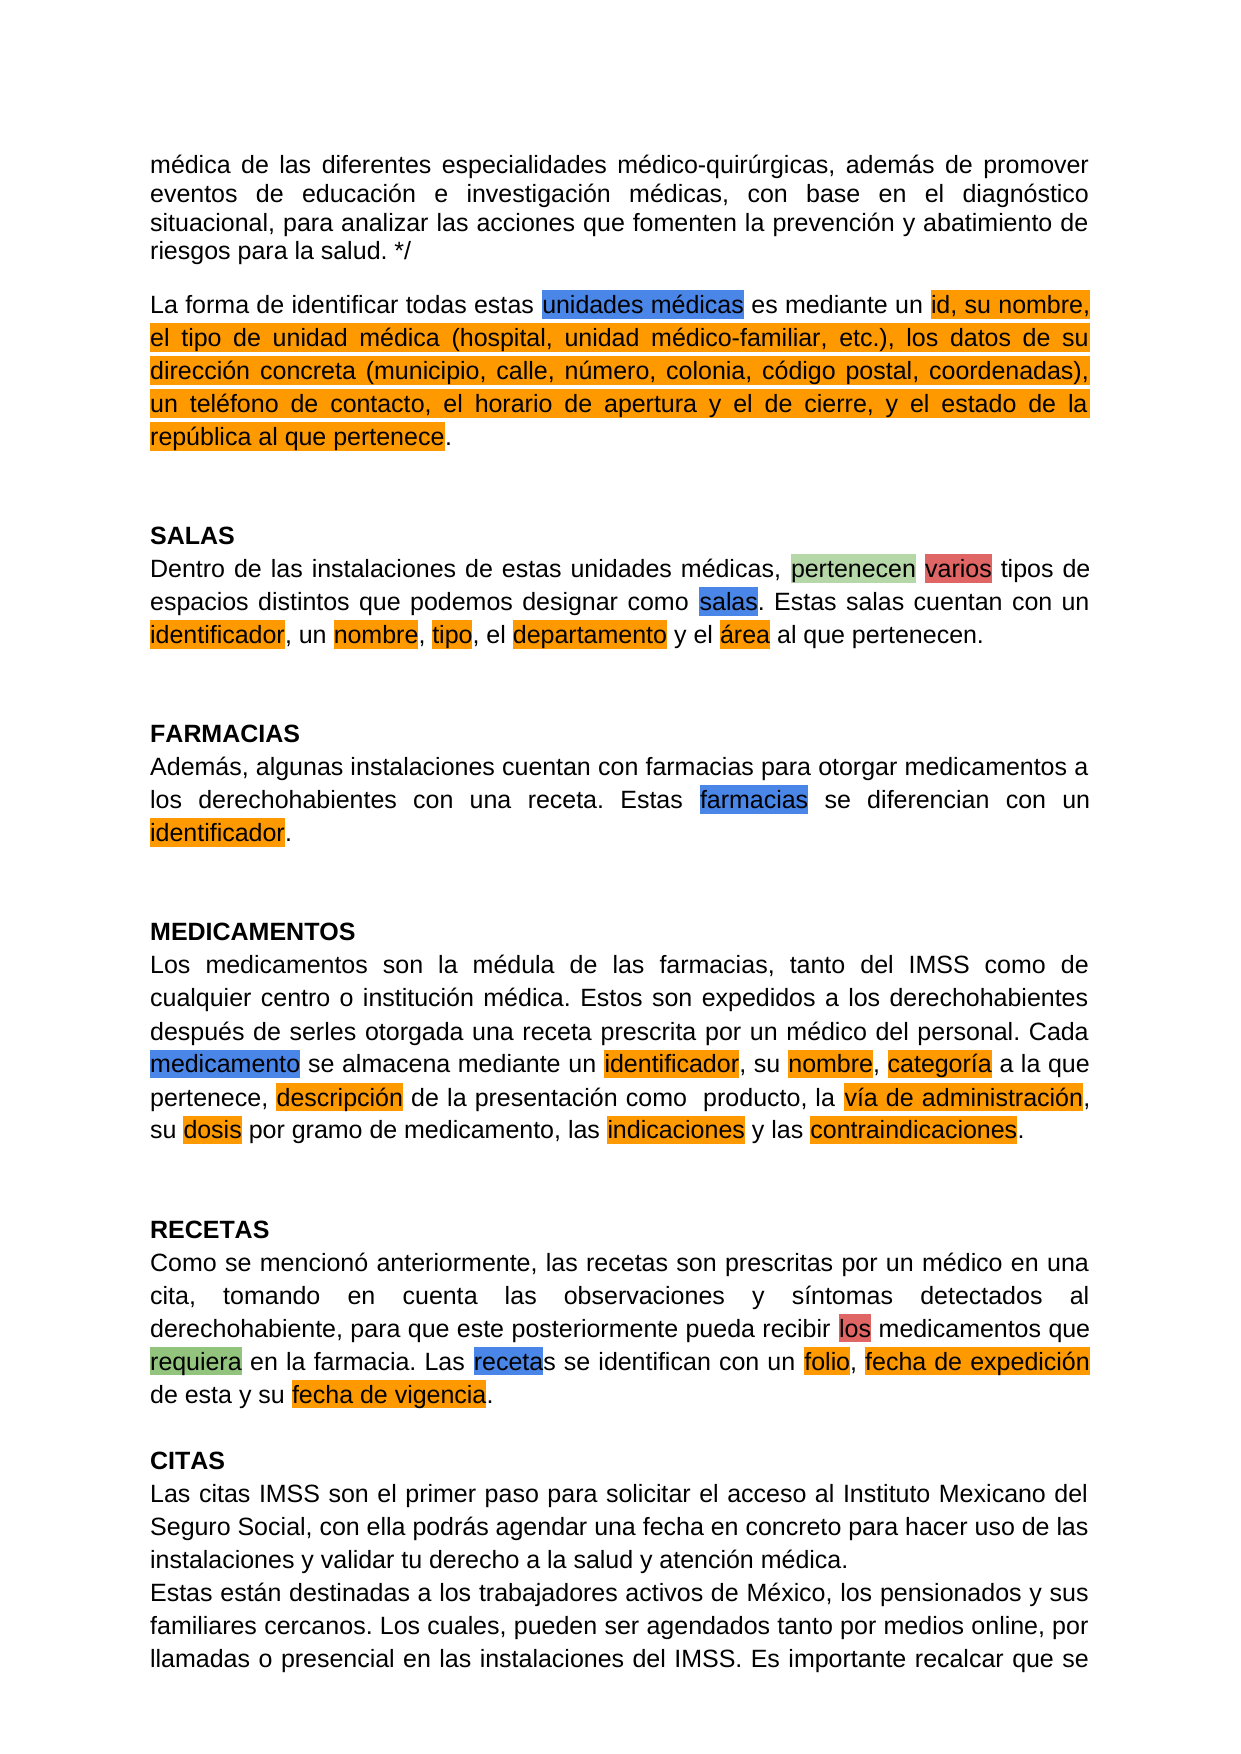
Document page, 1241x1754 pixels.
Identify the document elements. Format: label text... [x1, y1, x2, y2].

subtitle MEDICAMENTOS [150, 917, 1090, 946]
text Dentro de las instalaciones de estas unidades médicas, pertenecen varios tipos de espacios distintos que podemos designar como salas. Estas salas cuentan con un identificador, un nombre, tipo, el departamento y el área al que pertenecen. [150, 554, 1090, 649]
text La forma de identificar todas estas unidades médicas es mediante un id, su nombre, el tipo de unidad médica (hospital, unidad médico-familiar, etc.), los datos de su dirección concreta (municipio, calle, número, colonia, código postal, coordenadas), un teléfono de contacto, el horario de apertura y el de cierre, y el estado de la república al que pertenece. [150, 290, 1090, 323]
subtitle RECETAS [150, 1214, 1090, 1243]
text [150, 1578, 1090, 1673]
subtitle CITAS [150, 1446, 1090, 1474]
text Los medicamentos son la médula de las farmacias, tanto del IMSS como de cualquier centro o institución médica. Estos son expedidos a los derechohabientes después de serles otorgada una receta prescrita por un médico del personal. Cada medicamento se almacena mediante un identificador, su nombre, categoría a la que pertenece, descripción de la presentación como producto, la vía de administración, su dosis por gramo de medicamento, las indicaciones y las contraindicaciones. [150, 950, 1090, 1144]
text Las citas IMSS son el primer paso para solicitar el acceso al Instituto Mexicano del Seguro Social, con ella podrás agendar una fecha en concreto para hacer uso de las instalaciones y validar tu derecho a la salud y atención médica. [150, 1479, 1090, 1573]
text Además, algunas instalaciones cuentan con farmacias para otorgar medicamentos a los derechohabientes con una receta. Estas farmacias se diferencian con un identificador. [150, 752, 1090, 847]
subtitle SALAS [150, 521, 1090, 550]
text Como se mencionó anteriormente, las recetas son prescritas por un médico en una cita, tomando en cuenta las observaciones y síntomas detectados al derechohabiente, para que este posteriormente pueda recibir los medicamentos que requiera en la farmacia. Las recetas se identifican con un folio, fecha de expedición de esta y su fecha de vigencia. [150, 1248, 1090, 1408]
text La forma de identificar todas estas unidades médicas es mediante un id, su nombre, el tipo de unidad médica (hospital, unidad médico-familiar, etc.), los datos de su dirección concreta (municipio, calle, número, colonia, código postal, coordenadas), un teléfono de contacto, el horario de apertura y el de cierre, y el estado de la república al que pertenece. [150, 418, 1090, 451]
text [150, 150, 1090, 265]
subtitle FARMACIAS [150, 719, 1090, 748]
